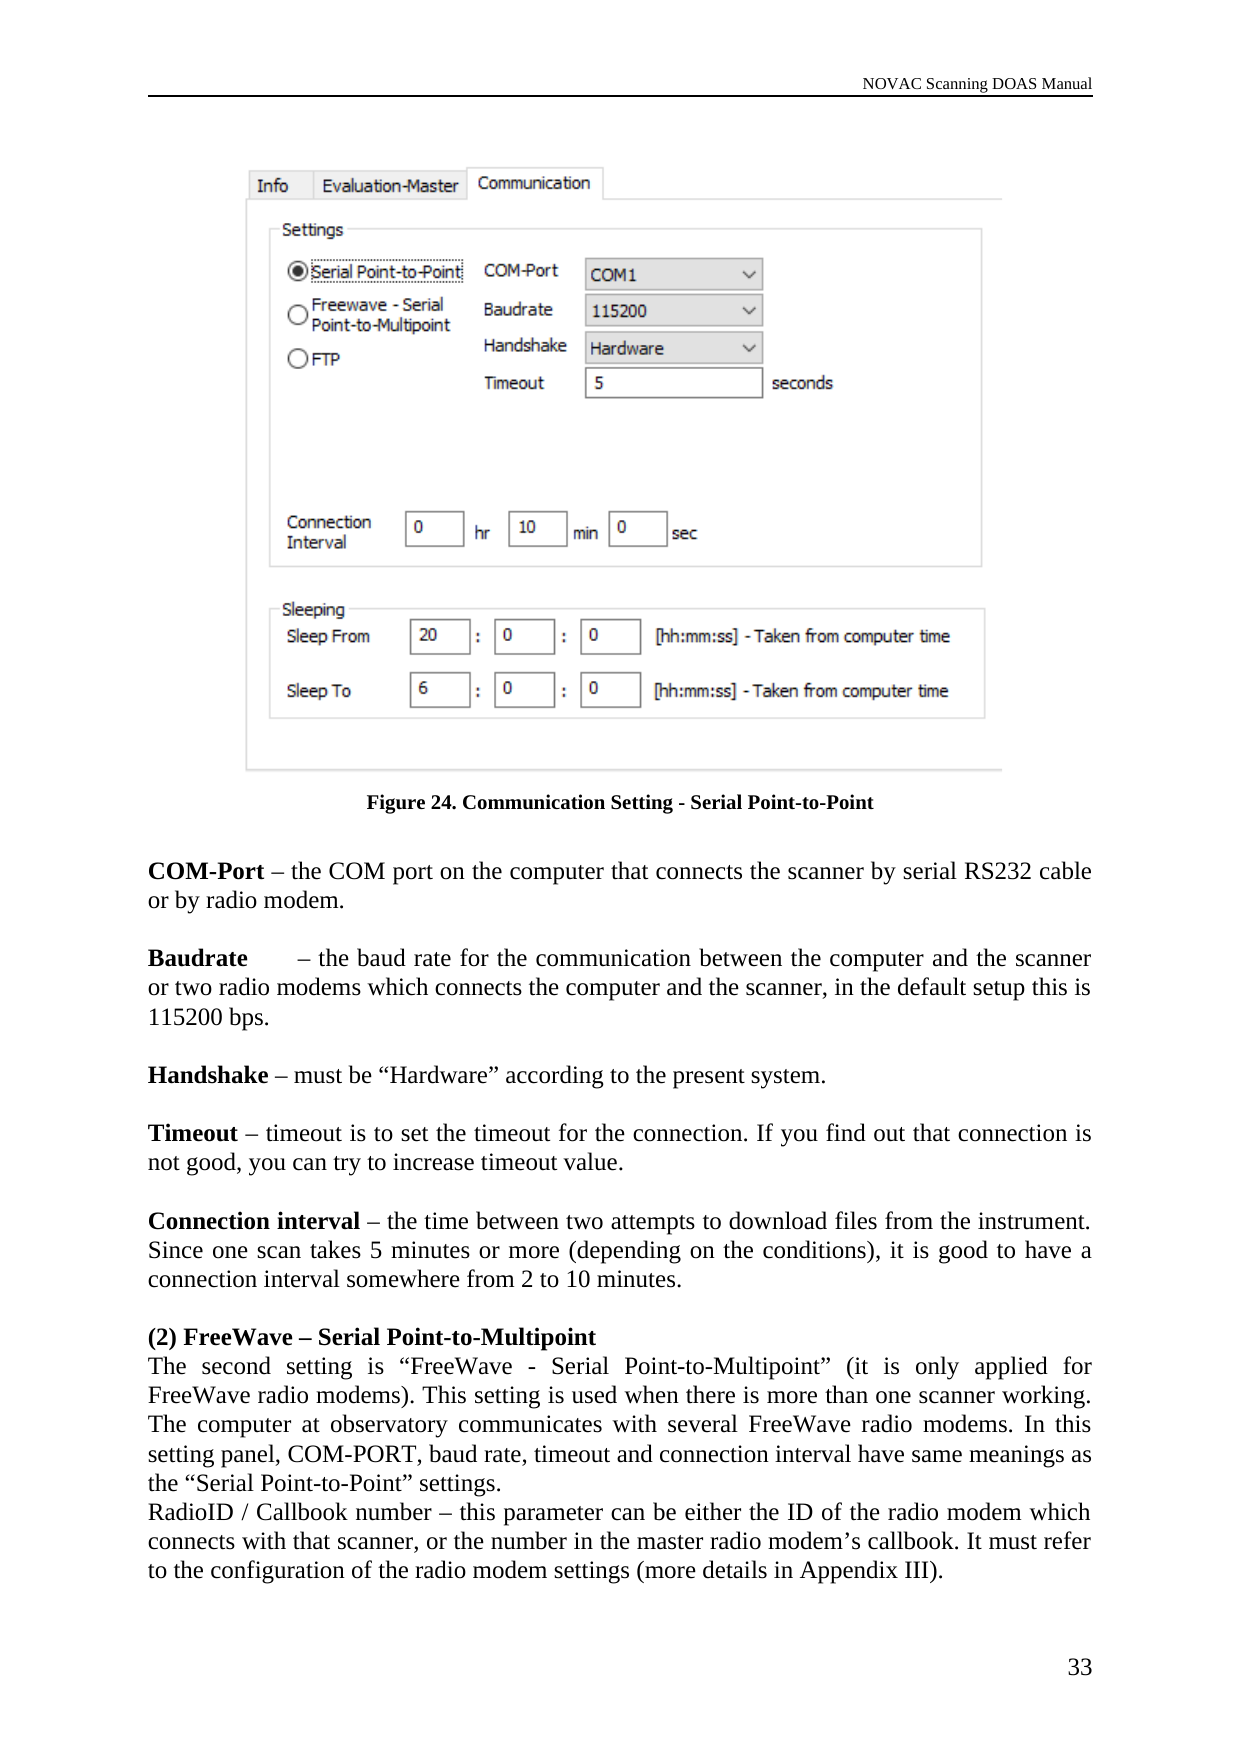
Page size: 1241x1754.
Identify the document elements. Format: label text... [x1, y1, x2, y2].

text Handshake – must be “Hardware” according to the present system. [148, 1059, 1093, 1089]
text Connection interval – the time between two attempts to download files from the instrument. Since one scan takes 5 minutes or more (depending on the conditions), it is good to have a connection interval somewhere from to 10 minutes. [148, 1205, 1093, 1293]
text The second setting is “FreeWave - Serial Point-to-Multipoint” (it is only applied for FreeWave radio modems). This setting is used when there is more than one scanner working. The computer at observatory communicates with several FreeWave radio modems. In this setting panel, COM-PORT, baud rate, timeout and connection interval have same meanings as the “Serial Point-to-Point” settings. [148, 1351, 1093, 1497]
text Figure 24. Communication Setting - Serial Point-to-Point [148, 789, 1093, 814]
text COM-Port – the COM port on the computer that connects the scanner by serial RS232 cable or by radio modem. [148, 855, 1093, 914]
picture [238, 147, 1003, 777]
text Timeout – timeout is to set the timeout for the connection. If you find out that connection is not good, you can try to increase timeout value. [148, 1118, 1093, 1176]
text RadioID / Callbook number – this parameter can be either the ID of the radio modem which connects with that scanner, or the number in the master radio modem’s callbook. It must refer to the configuration of the radio modem settings (more details in Appendix III). [148, 1497, 1093, 1584]
text (2) FreeWave – Serial Point-to-Multipoint [148, 1322, 1093, 1351]
text Baudrate – the baud rate for the communication between the computer and the scanner or two radio modems which connects the computer and the scanner, in the default setup this is 115200 bps. [148, 943, 1093, 1030]
